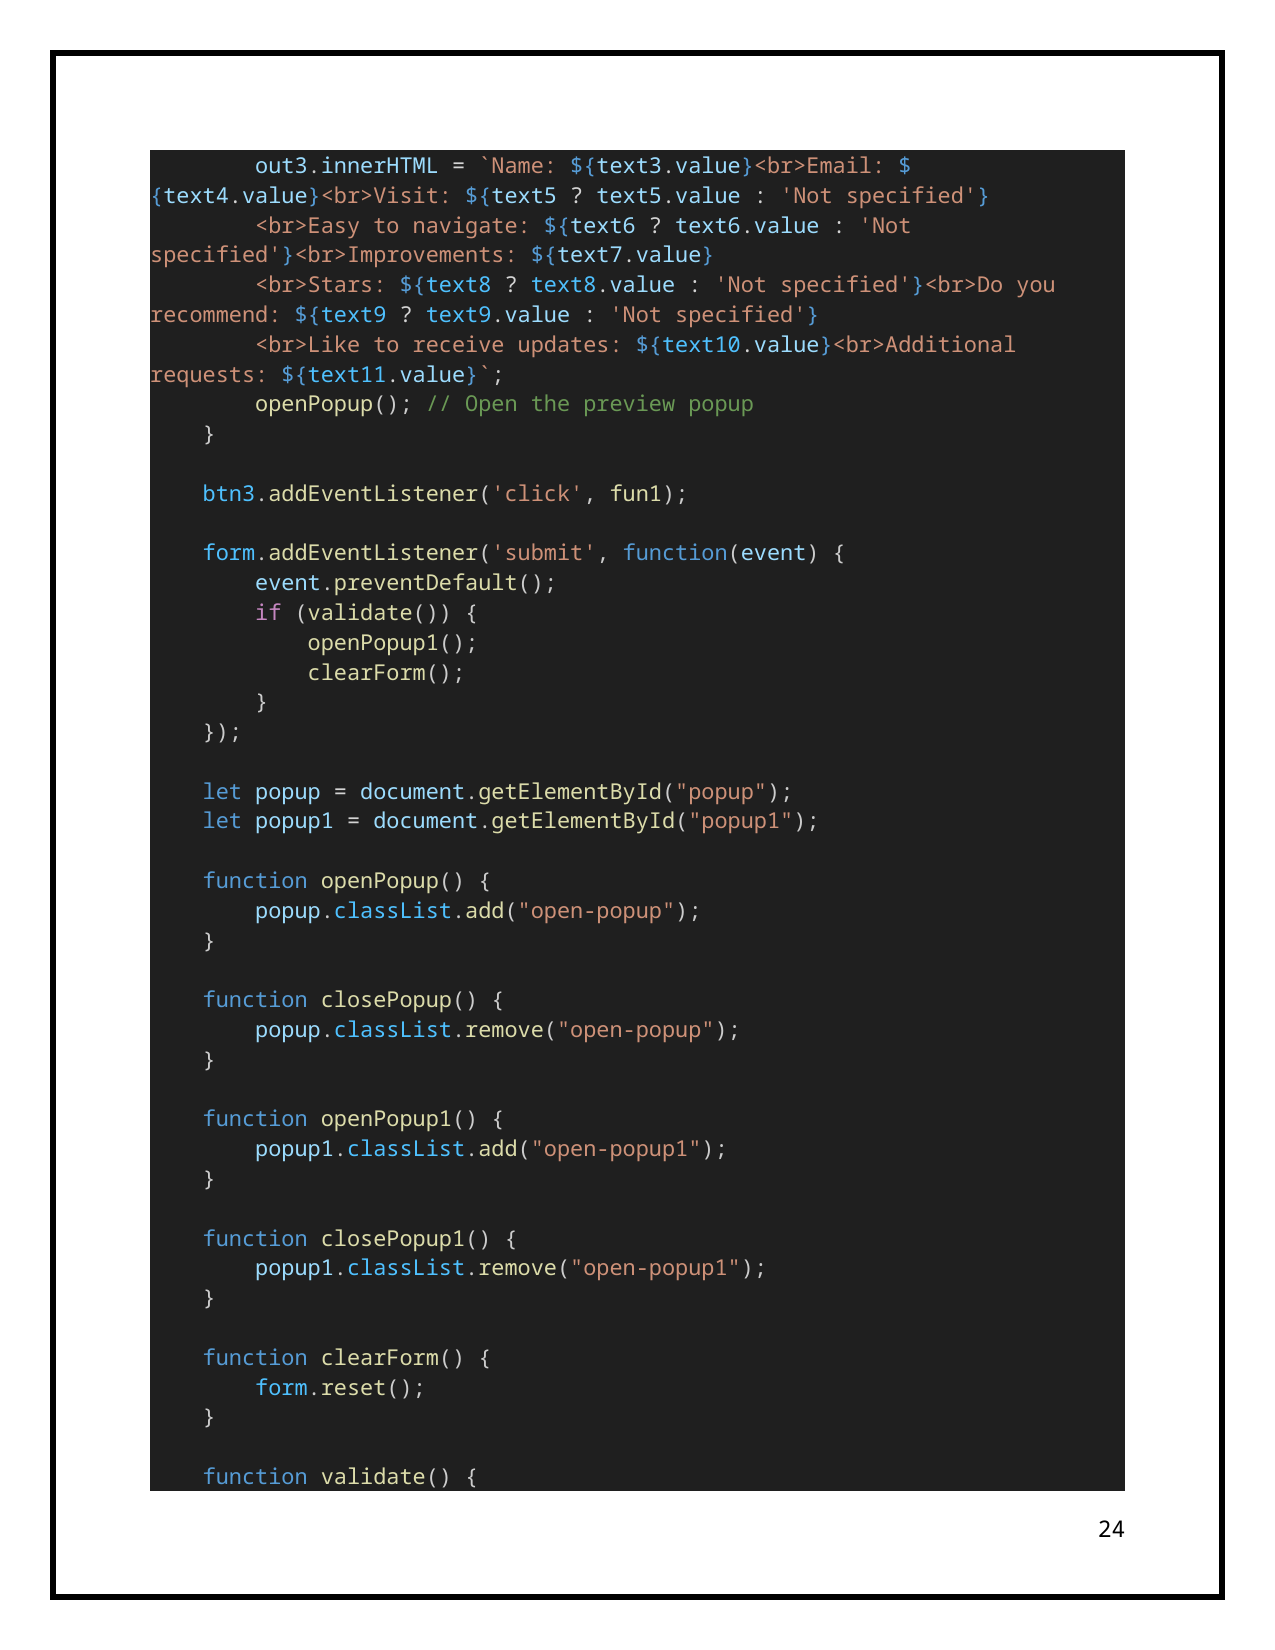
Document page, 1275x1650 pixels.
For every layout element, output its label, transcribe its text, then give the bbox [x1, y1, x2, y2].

text <br>Stars: ${text8 ? text8.value : 'Not specified'}<br>Do you recommend: ${text9 ? text9.value : 'Not specified'} [150, 269, 1125, 329]
text } [150, 1044, 1125, 1073]
text function closePopup() { [150, 984, 1125, 1014]
text } [150, 686, 1125, 716]
text function openPopup() { [150, 865, 1125, 895]
text let popup1 = document.getElementById("popup1"); [150, 805, 1125, 835]
text form.reset(); [150, 1371, 1125, 1401]
text form.addEventListener('submit', function(event) { [150, 537, 1125, 567]
text <br>Like to receive updates: ${text10.value}<br>Additional requests: ${text11.value}`; [150, 329, 1125, 388]
text popup1.classList.remove("open-popup1"); [150, 1252, 1125, 1282]
text function openPopup1() { [150, 1103, 1125, 1133]
text function clearForm() { [150, 1342, 1125, 1371]
text } [150, 1282, 1125, 1312]
text openPopup(); // Open the preview popup [150, 388, 1125, 418]
text } [150, 418, 1125, 448]
text popup.classList.remove("open-popup"); [150, 1014, 1125, 1044]
text }); [150, 716, 1125, 746]
text popup1.classList.add("open-popup1"); [150, 1133, 1125, 1163]
text popup.classList.add("open-popup"); [150, 895, 1125, 924]
text } [150, 1401, 1125, 1431]
text btn3.addEventListener('click', fun1); [150, 478, 1125, 507]
text clearForm(); [150, 656, 1125, 686]
text let popup = document.getElementById("popup"); [150, 776, 1125, 805]
text out3.innerHTML = `Name: ${text3.value}<br>Email: ${text4.value}<br>Visit: ${text5 ? text5.value : 'Not specified'} [150, 150, 1125, 209]
text openPopup1(); [150, 627, 1125, 656]
text if (validate()) { [150, 597, 1125, 627]
text function validate() { [150, 1461, 1125, 1491]
text } [150, 924, 1125, 954]
text <br>Easy to navigate: ${text6 ? text6.value : 'Not specified'}<br>Improvements: ${text7.value} [150, 209, 1125, 269]
text event.preventDefault(); [150, 567, 1125, 597]
text } [150, 1163, 1125, 1193]
text function closePopup1() { [150, 1222, 1125, 1252]
